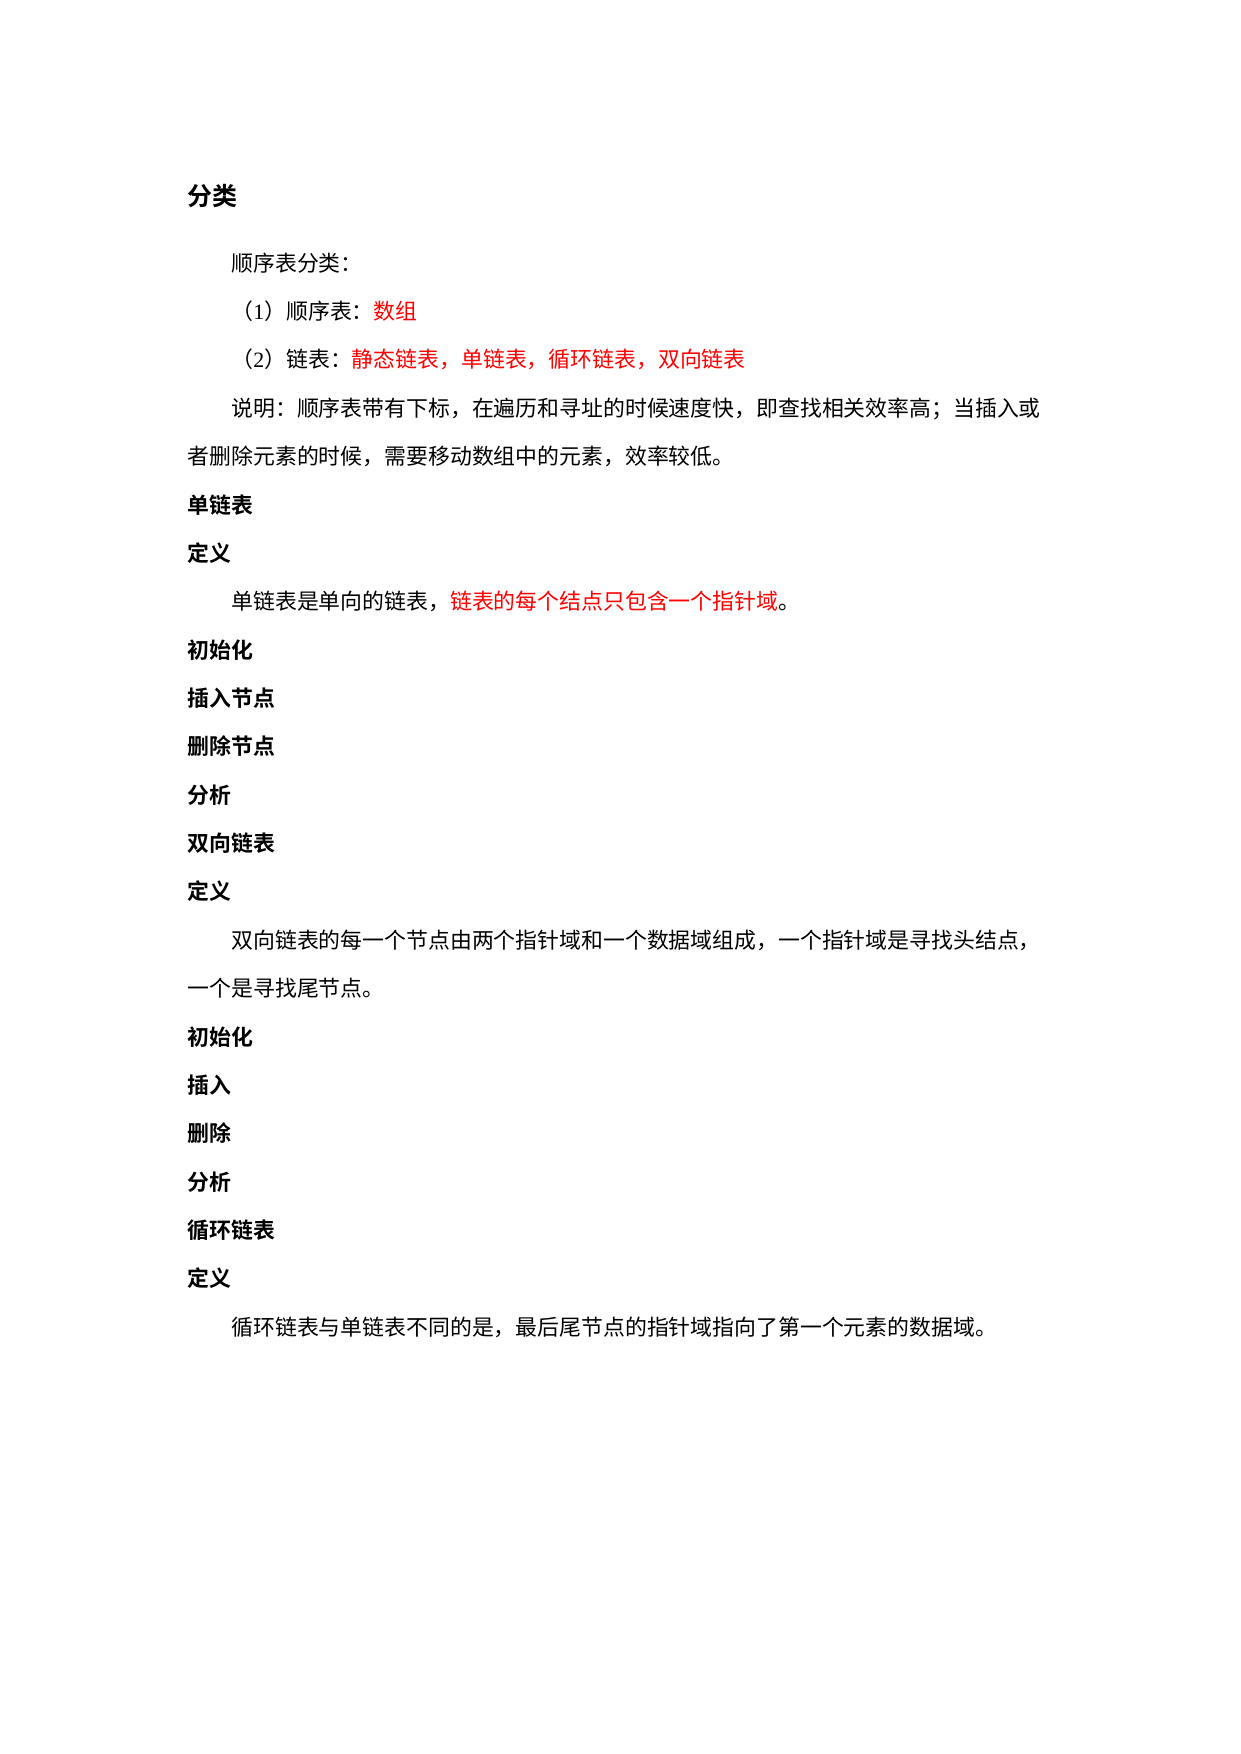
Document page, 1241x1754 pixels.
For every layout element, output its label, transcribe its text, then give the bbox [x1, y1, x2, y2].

text 单链表是单向的链表，链表的每个结点只包含一个指针域。 [187, 584, 1053, 616]
text 双向链表的每一个节点由两个指针域和一个数据域组成，一个指针域是寻找头结点，一个是寻找尾节点。 [187, 922, 1053, 1003]
subtitle 分析 [187, 777, 1053, 810]
subtitle 定义 [187, 536, 1053, 568]
subtitle 定义 [187, 874, 1053, 906]
subtitle 删除 [187, 1116, 1053, 1148]
subtitle 定义 [187, 1261, 1053, 1293]
subtitle 初始化 [187, 632, 1053, 665]
subtitle 初始化 [187, 1019, 1053, 1052]
text （1）顺序表：数组 [187, 293, 1053, 326]
subtitle 插入 [187, 1068, 1053, 1100]
text 说明：顺序表带有下标，在遍历和寻址的时候速度快，即查找相关效率高；当插入或者删除元素的时候，需要移动数组中的元素，效率较低。 [187, 390, 1053, 471]
subtitle 双向链表 [187, 826, 1053, 858]
text （2）链表：静态链表，单链表，循环链表，双向链表 [187, 342, 1053, 374]
subtitle 单链表 [187, 487, 1053, 520]
subtitle 删除节点 [187, 729, 1053, 761]
subtitle 分析 [187, 1164, 1053, 1197]
text 顺序表分类： [187, 245, 1053, 278]
subtitle 分类 [187, 162, 1053, 227]
subtitle 循环链表 [187, 1213, 1053, 1245]
subtitle 插入节点 [187, 681, 1053, 713]
text 循环链表与单链表不同的是，最后尾节点的指针域指向了第一个元素的数据域。 [187, 1309, 1053, 1342]
